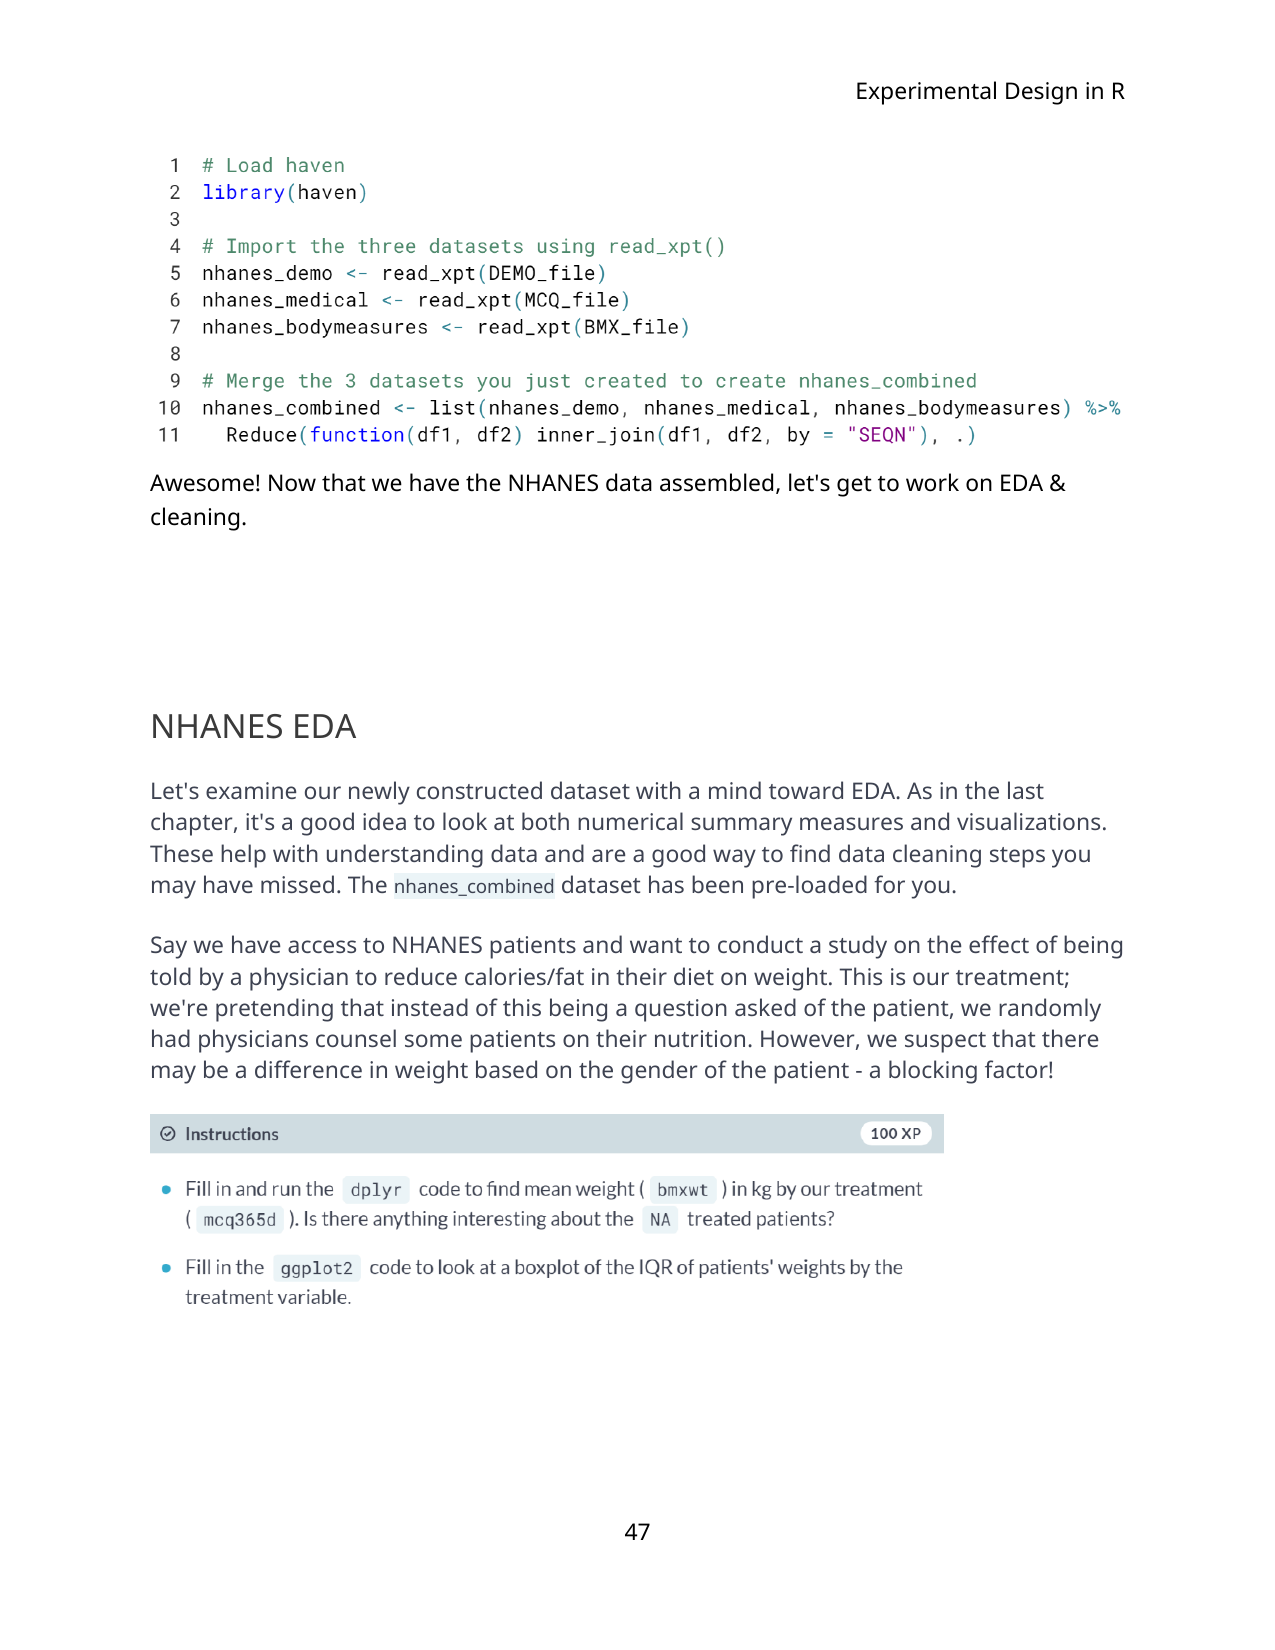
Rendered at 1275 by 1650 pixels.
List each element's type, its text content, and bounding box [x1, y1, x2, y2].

text Awesome! Now that we have the NHANES data assembled, let's get to work on EDA & cleaning. [150, 467, 1125, 532]
picture [150, 150, 1125, 449]
picture [150, 1114, 944, 1320]
text Say we have access to NHANES patients and want to conduct a study on the effect of being told by a physician to reduce calories/fat in their diet on weight. This is our treatment; we're pretending that instead of this being a question asked of the patient, we randomly had physicians counsel some patients on their nutrition. However, we suspect that there may be a difference in weight based on the gender of the patient - a blocking factor! [150, 929, 1125, 1085]
text Let's examine our newly constructed dataset with a mind toward EDA. As in the last chapter, it's a good idea to look at both numerical summary measures and visualizations. These help with understanding data and are a good way to find data cleaning steps you may have missed. The nhanes_combined dataset has been pre-loaded for you. [150, 775, 1125, 900]
subtitle NHANES EDA [150, 703, 1125, 748]
